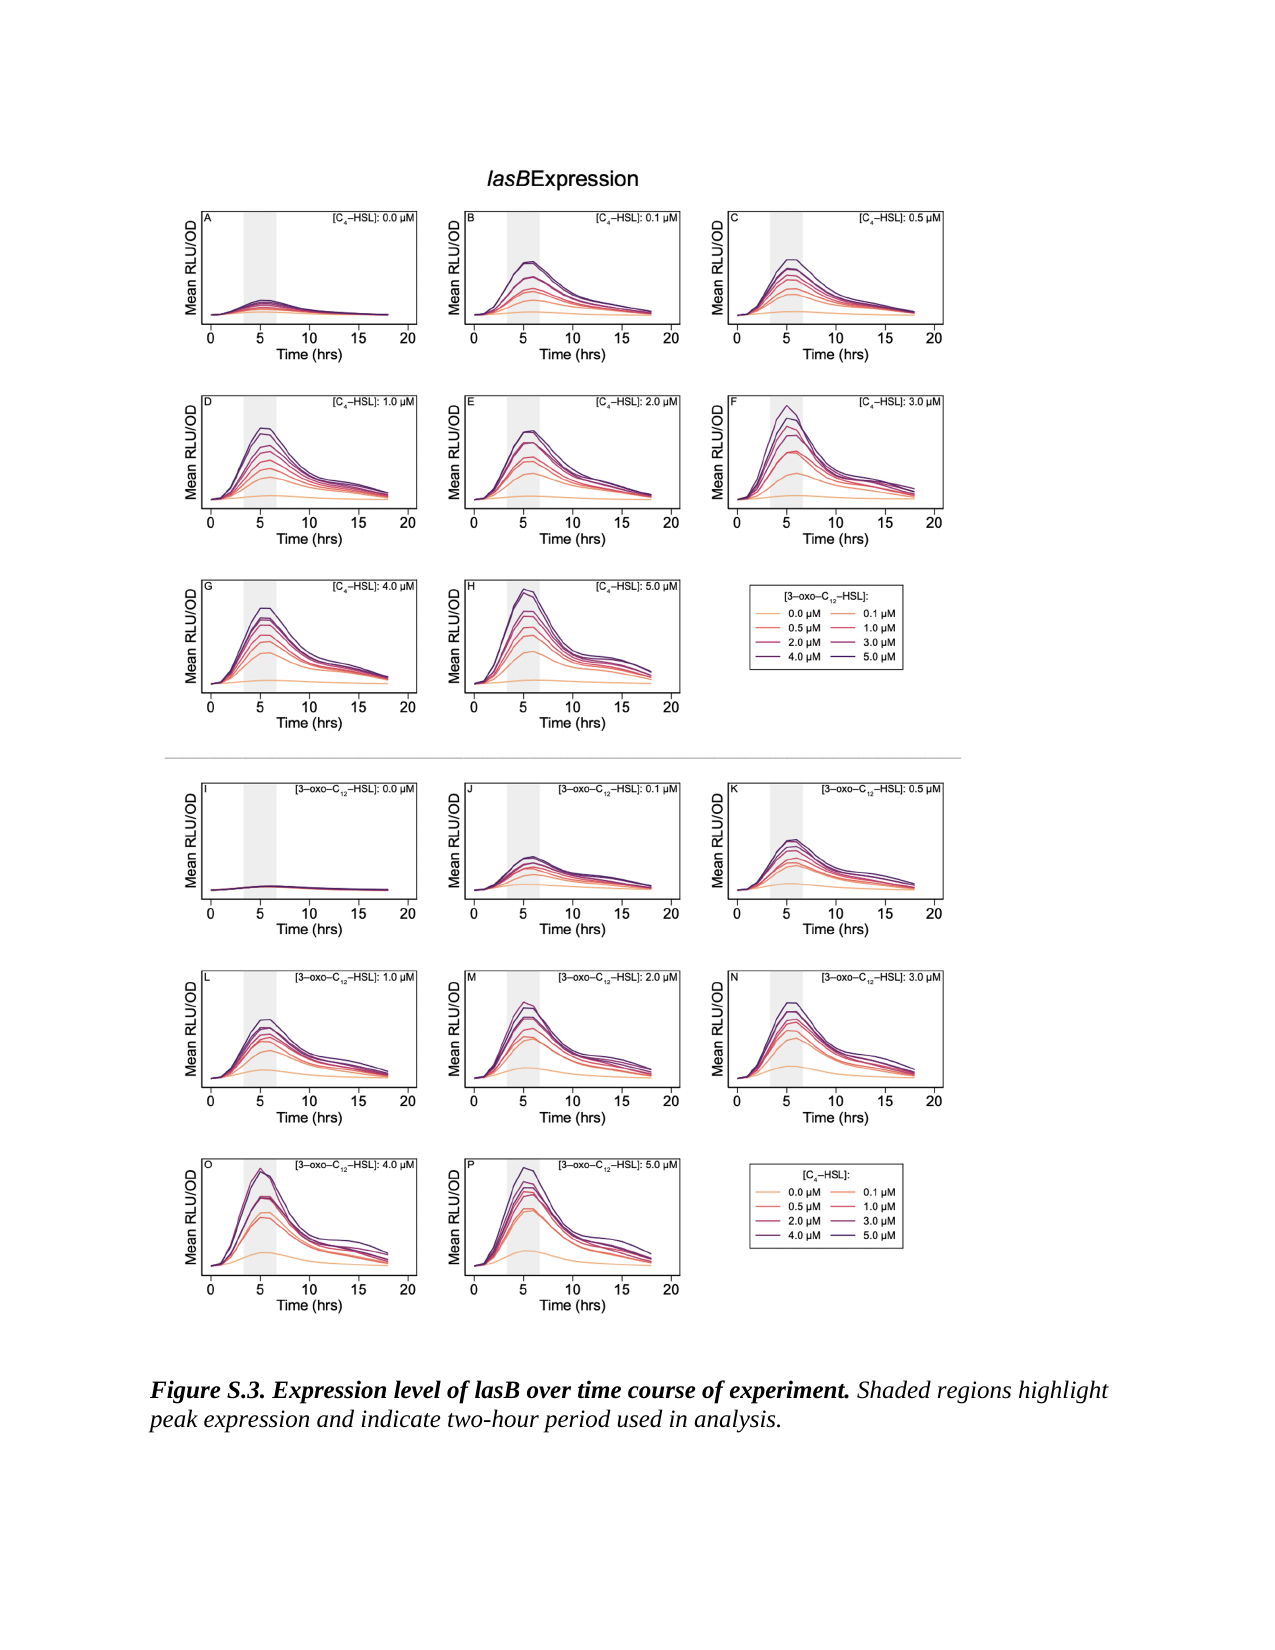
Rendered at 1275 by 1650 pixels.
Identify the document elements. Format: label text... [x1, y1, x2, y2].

picture [150, 150, 976, 1350]
text Figure S.3. Expression level of lasB over time course of experiment. Shaded regions highlight peak expression and indicate two-hour period used in analysis. [150, 1375, 1125, 1432]
